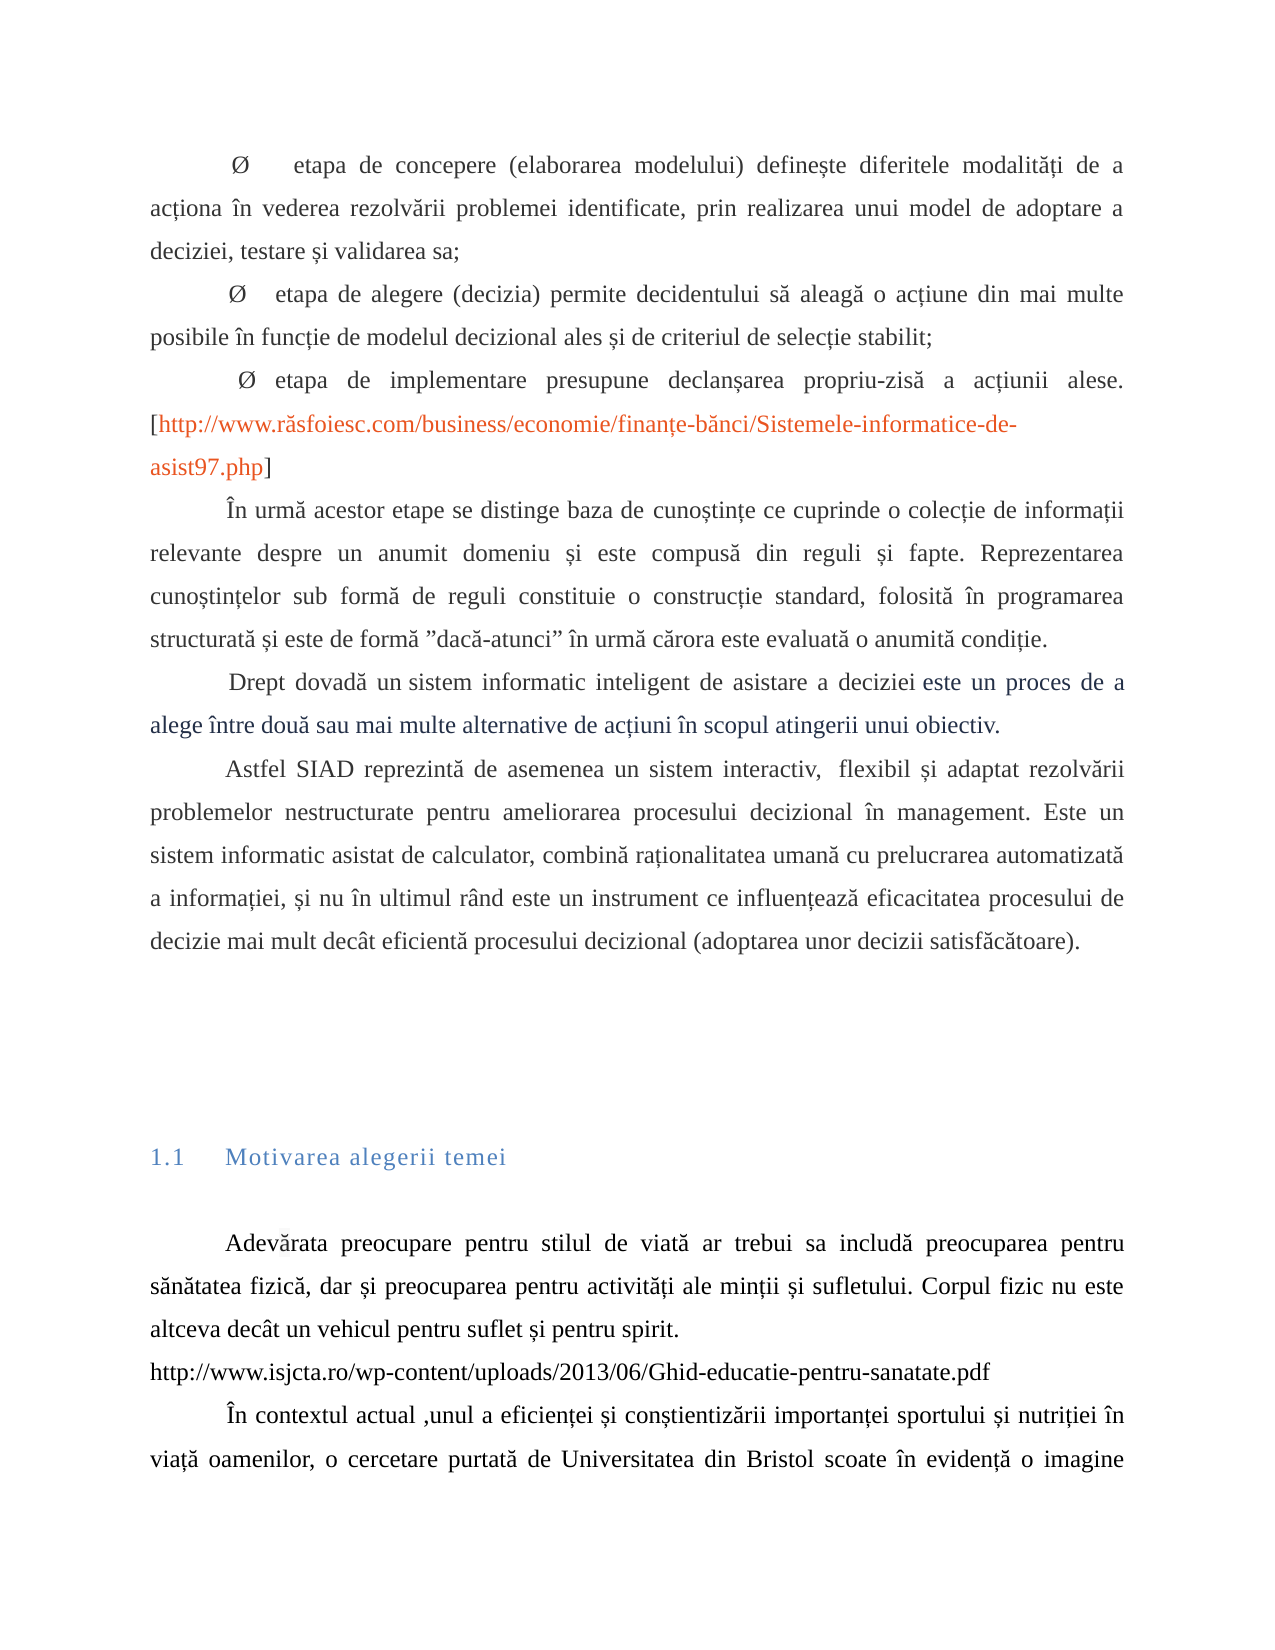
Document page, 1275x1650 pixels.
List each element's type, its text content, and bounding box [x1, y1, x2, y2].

text Ø etapa de alegere (decizia) permite decidentului să aleagă o acțiune din mai multe posibile în funcție de modelul decizional ales și de criteriul de selecție stabilit; [150, 279, 1125, 351]
text Astfel SIAD reprezintă de asemenea un sistem interactiv, flexibil și adaptat rezolvării problemelor nestructurate pentru ameliorarea procesului decizional în management. Este un sistem informatic asistat de calculator, combină raționalitatea umană cu prelucrarea automatizată a informației, și nu în ultimul rând este un instrument ce influențează eficacitatea procesului de decizie mai mult decât eficientă procesului decizional (adoptarea unor decizii satisfăcătoare). [150, 754, 1125, 955]
text Adevărata preocupare pentru stilul de viată ar trebui sa includă preocuparea pentru sănătatea fizică, dar și preocuparea pentru activități ale minții și sufletului. Corpul fizic nu este altceva decât un vehicul pentru suflet și pentru spirit. [150, 1228, 1125, 1343]
text http://www.isjcta.ro/wp-content/uploads/2013/06/Ghid-educatie-pentru-sanatate.pdf [150, 1357, 1125, 1386]
text Ø etapa de concepere (elaborarea modelului) definește diferitele modalități de a acționa în vederea rezolvării problemei identificate, prin realizarea unui model de adoptare a deciziei, testare și validarea sa; [150, 150, 1125, 265]
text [150, 1401, 1125, 1472]
subtitle Motivarea alegerii temei [150, 1142, 1125, 1171]
text Drept dovadă un sistem informatic inteligent de asistare a deciziei este un proces de a alege între două sau mai multe alternative de acțiuni în scopul atingerii unui obiectiv. [150, 667, 1125, 739]
text Ø etapa de implementare presupune declanșarea propriu-zisă a acțiunii alese. [http://www.răsfoiesc.com/business/economie/finanțe-bănci/Sistemele-informatice-de-asist97.php] [150, 366, 1125, 481]
text În urmă acestor etape se distinge baza de cunoștințe ce cuprinde o colecție de informații relevante despre un anumit domeniu și este compusă din reguli și fapte. Reprezentarea cunoștințelor sub formă de reguli constituie o construcție standard, folosită în programarea structurată și este de formă ”dacă-atunci” în urmă cărora este evaluată o anumită condiție. [150, 495, 1125, 653]
